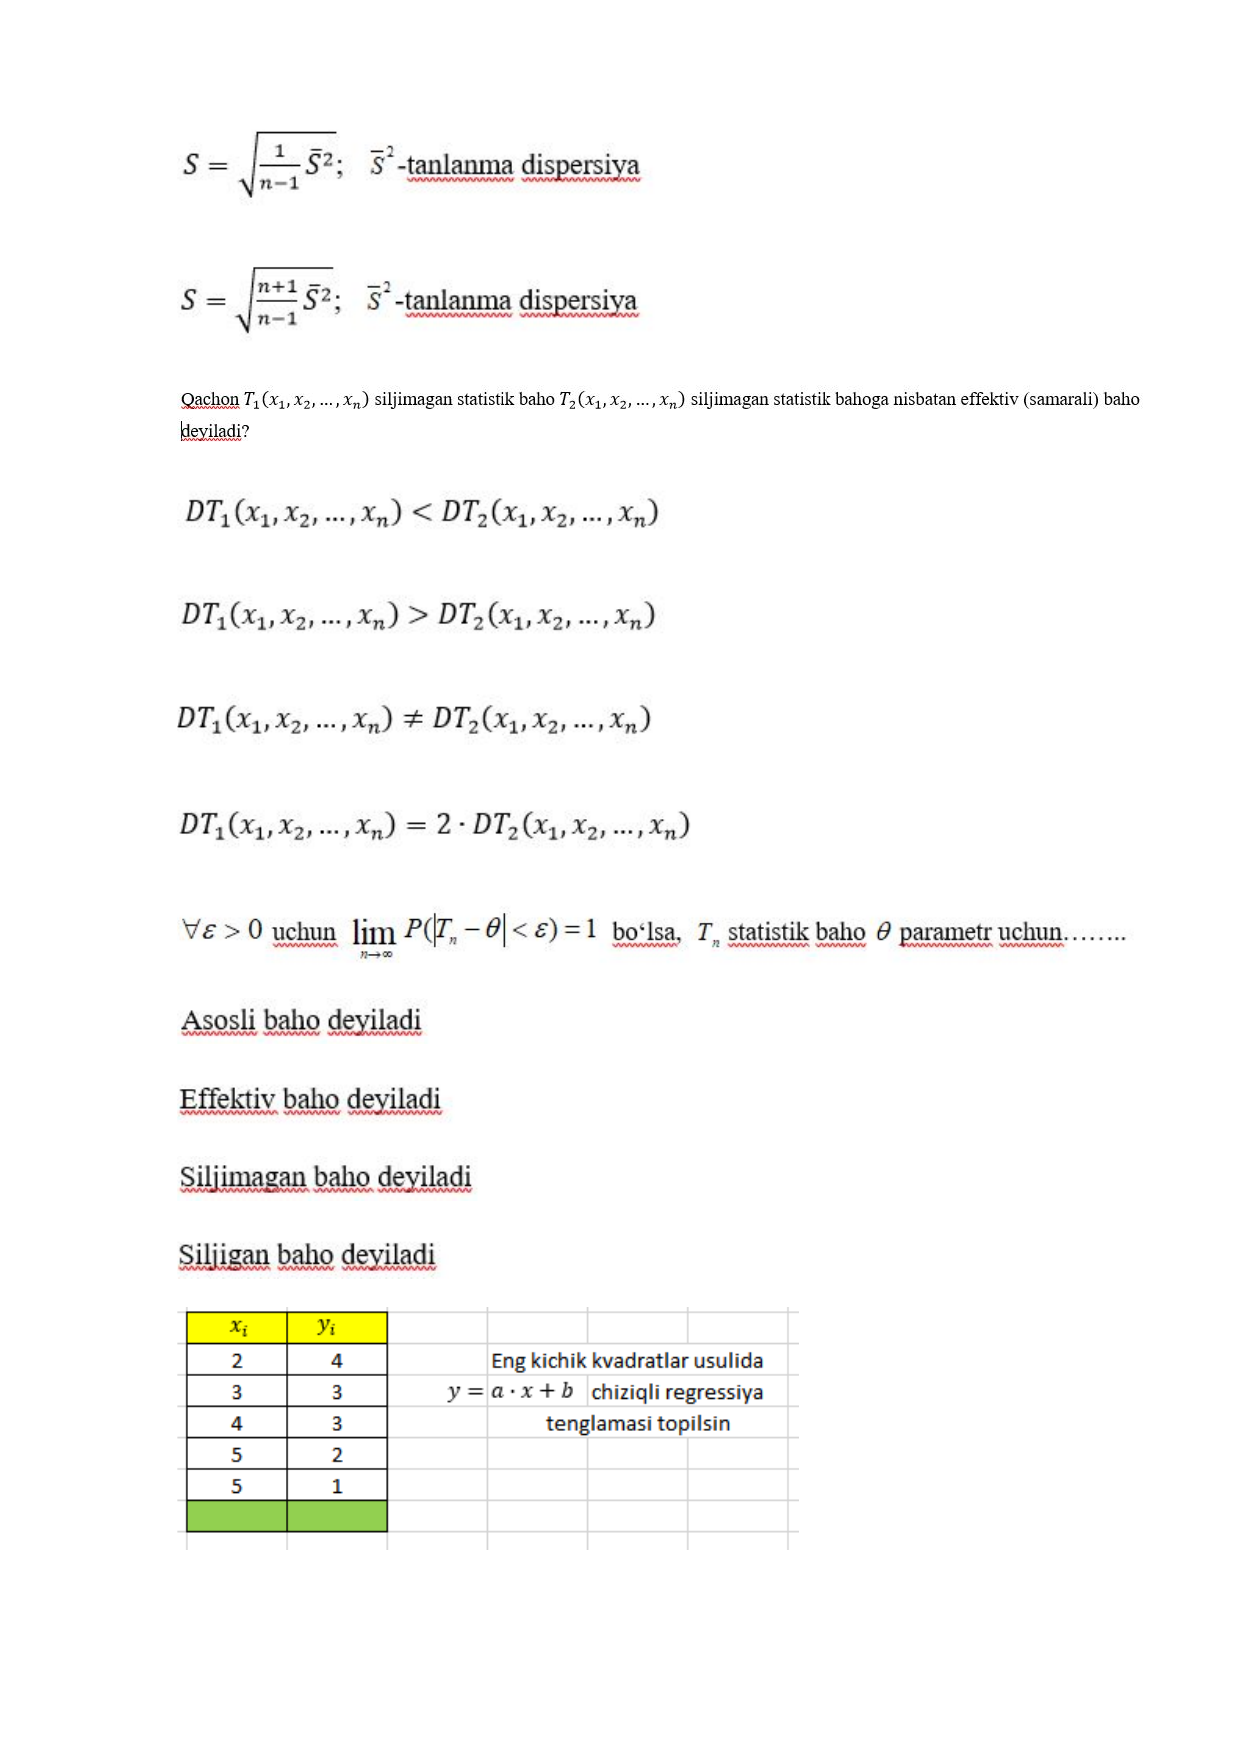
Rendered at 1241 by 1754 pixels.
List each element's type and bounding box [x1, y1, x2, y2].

picture [177, 478, 687, 542]
picture [177, 1307, 799, 1550]
picture [177, 118, 656, 226]
picture [177, 895, 1152, 970]
picture [177, 998, 434, 1044]
picture [177, 255, 673, 349]
picture [177, 1072, 470, 1128]
picture [177, 1156, 498, 1201]
picture [177, 785, 709, 867]
picture [177, 682, 659, 756]
picture [177, 378, 1152, 450]
picture [177, 1229, 449, 1279]
picture [177, 570, 665, 654]
